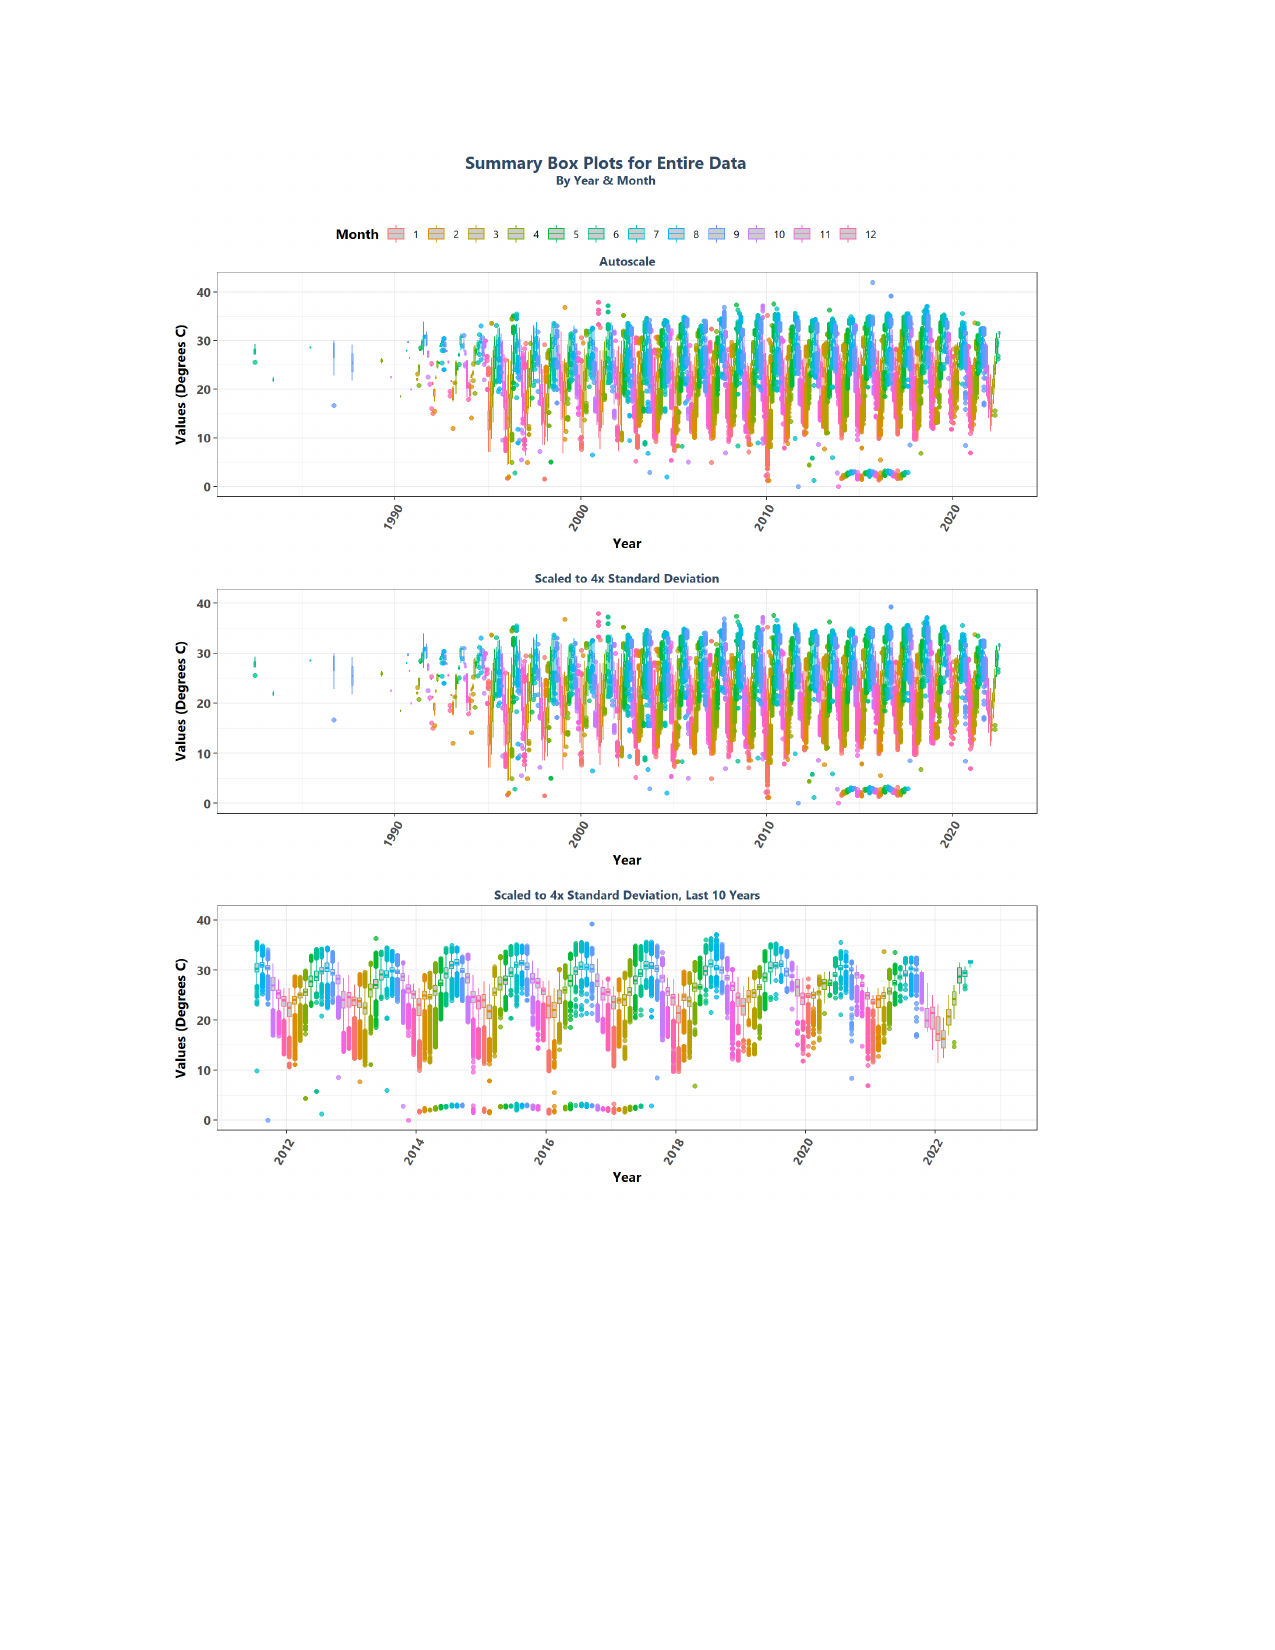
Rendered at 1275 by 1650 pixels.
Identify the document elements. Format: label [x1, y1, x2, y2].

picture [168, 150, 1044, 1200]
